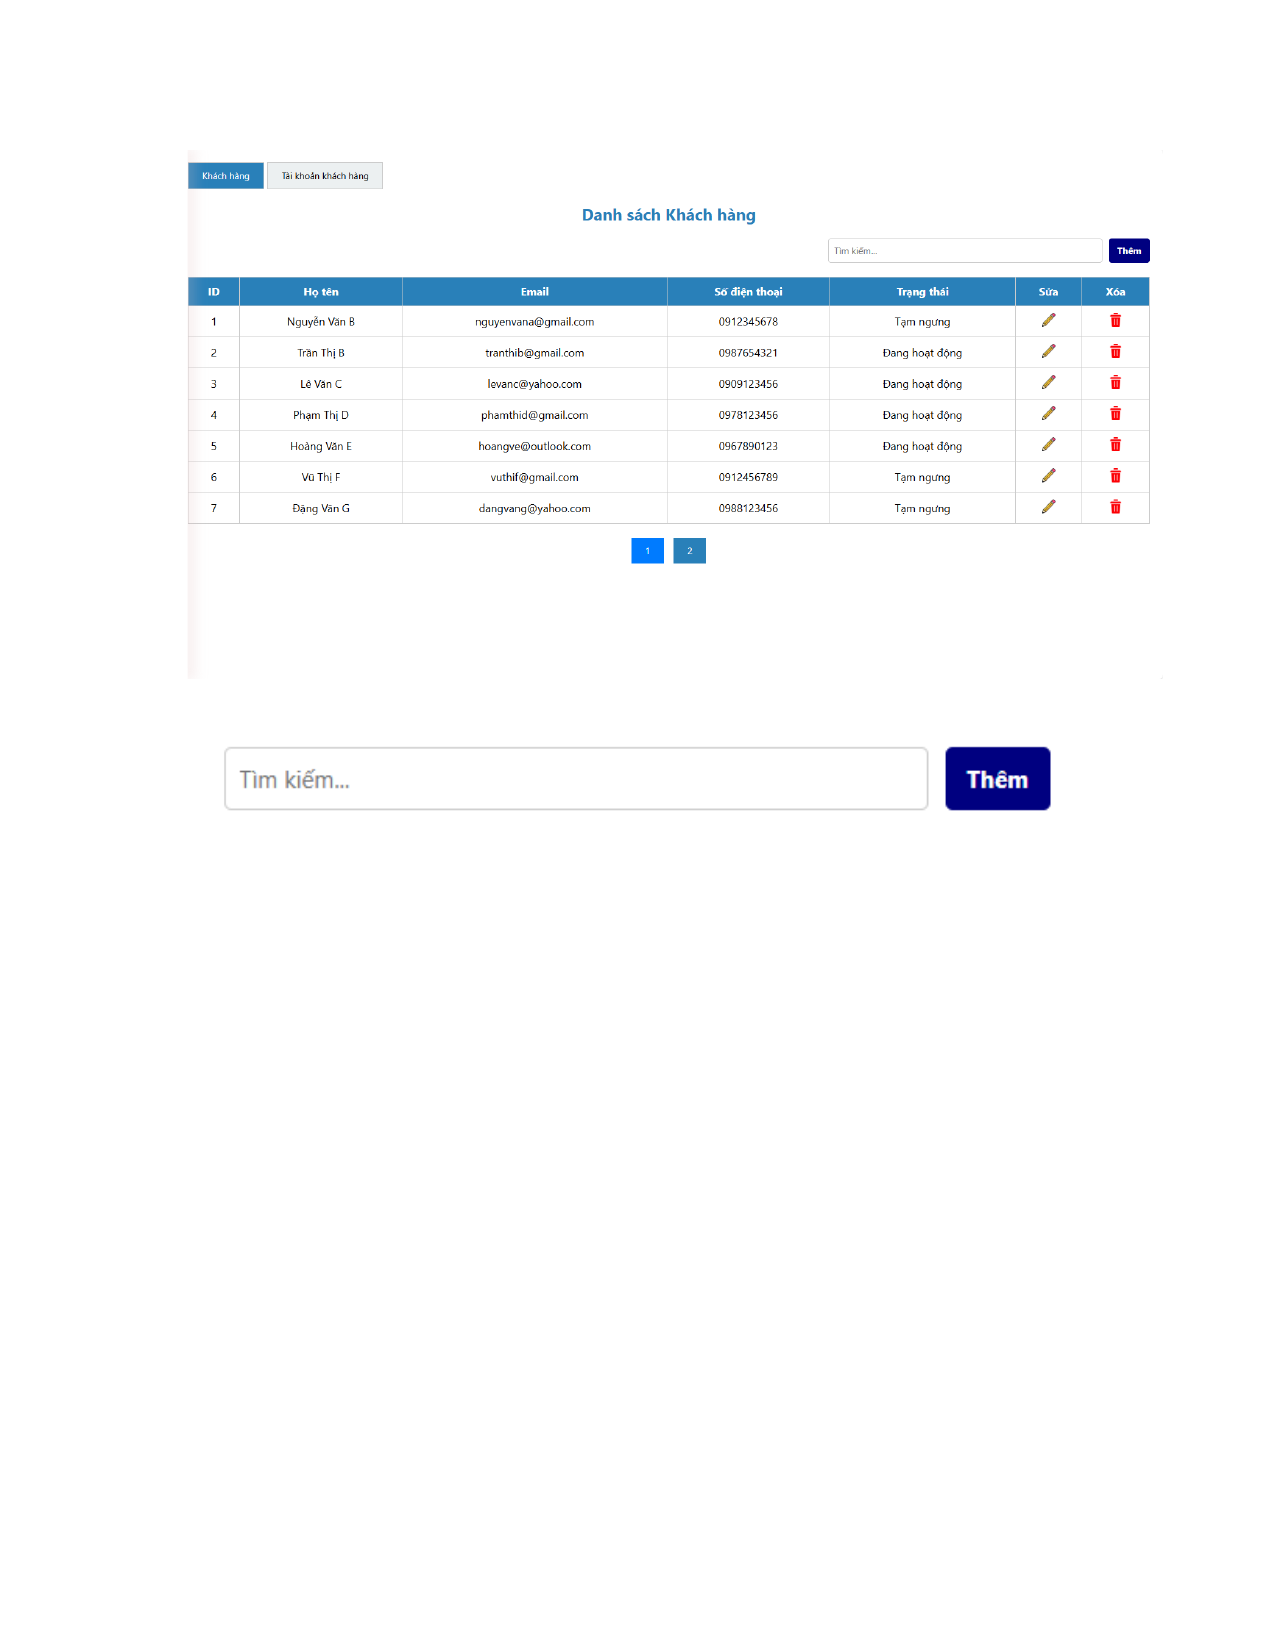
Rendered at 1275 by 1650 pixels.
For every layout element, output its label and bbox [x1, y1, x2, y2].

picture [187, 700, 1068, 842]
picture [187, 150, 1163, 679]
